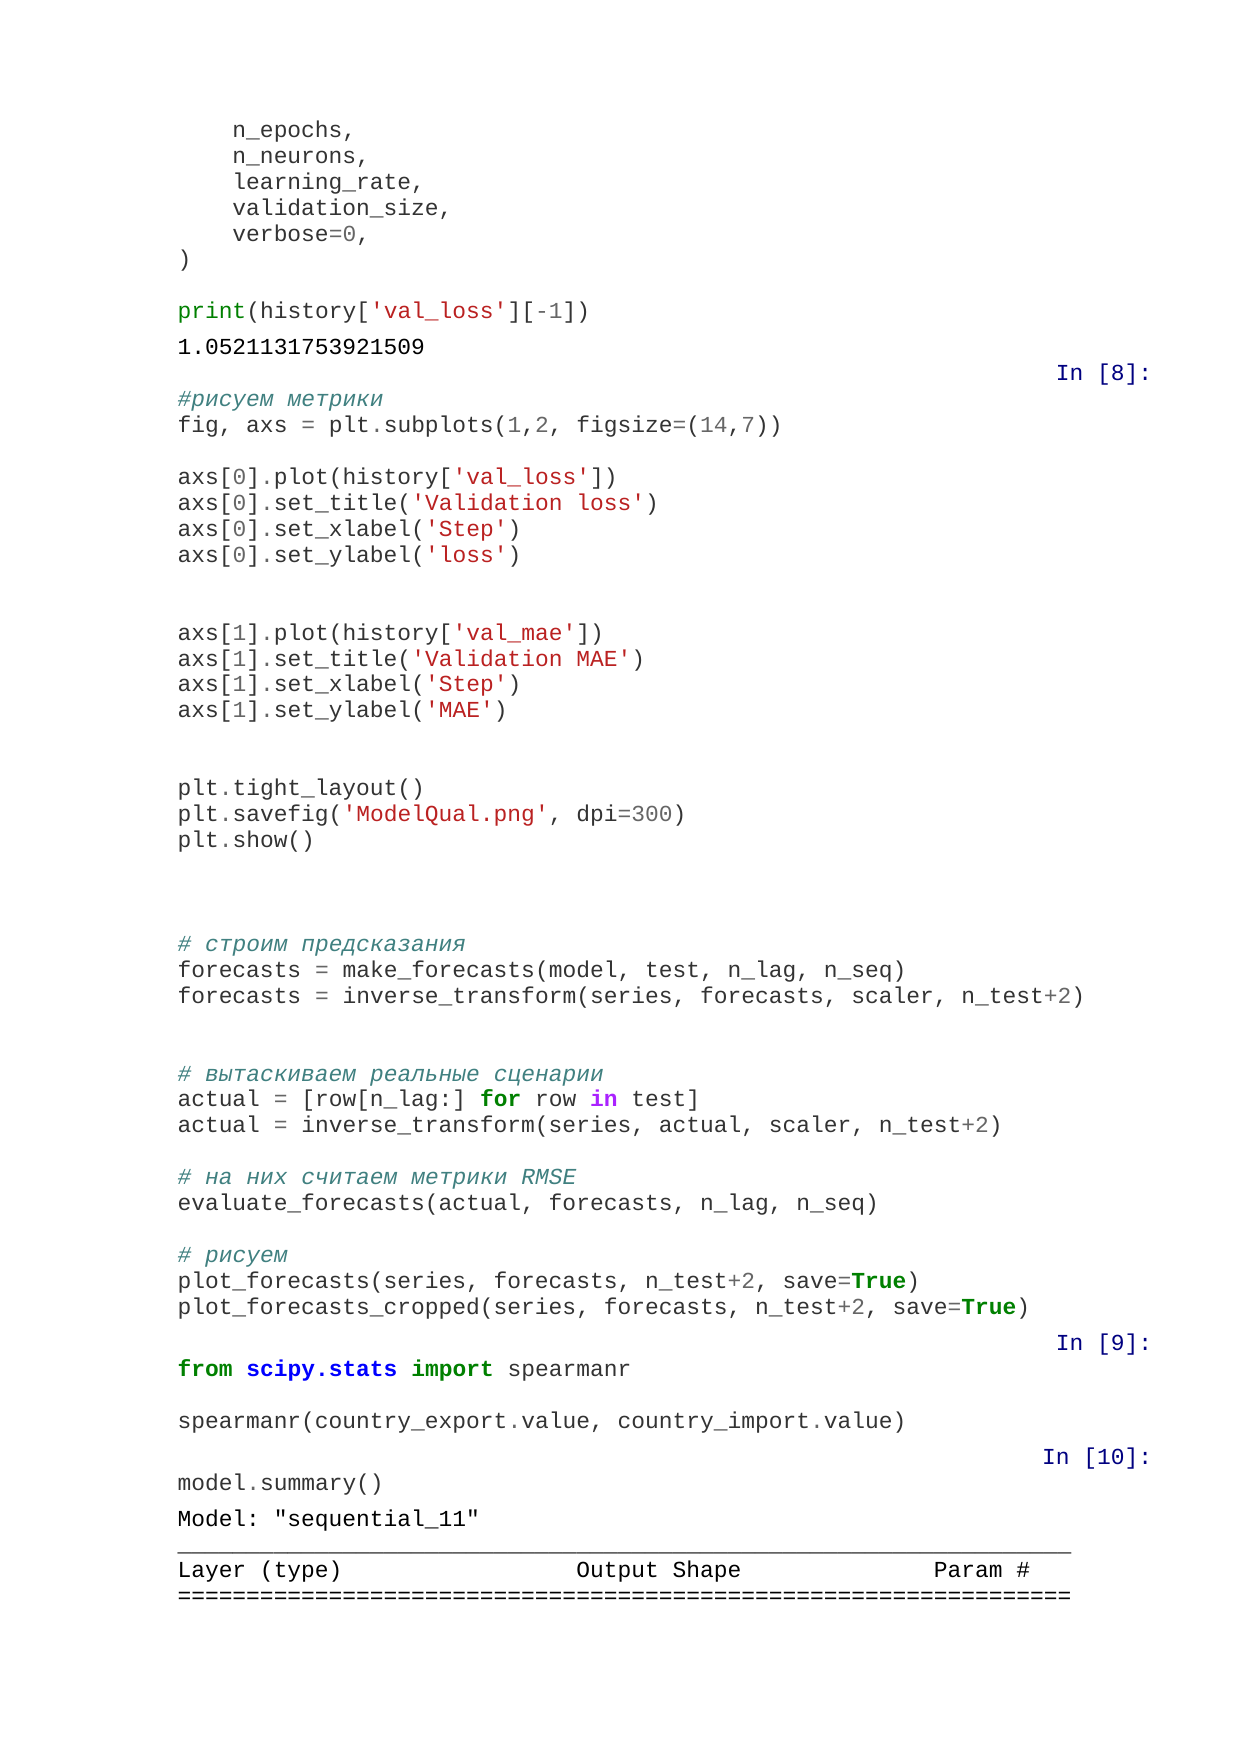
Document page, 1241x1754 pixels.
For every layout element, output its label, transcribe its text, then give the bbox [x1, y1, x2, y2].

text plt.savefig('ModelQual.png', dpi=300) [177, 802, 1152, 828]
text forecasts = inverse_transform(series, forecasts, scaler, n_test+2) [177, 984, 1152, 1010]
text fig, axs = plt.subplots(1,2, figsize=(14,7)) [177, 413, 1152, 439]
text plt.tight_layout() [177, 777, 1152, 802]
text spearmanr(country_export.value, country_import.value) [177, 1409, 1152, 1435]
text # на них считаем метрики RMSE [177, 1166, 1152, 1192]
text axs[0].set_ylabel('loss') [177, 543, 1152, 569]
text axs[0].set_title('Validation loss') [177, 491, 1152, 517]
text # вытаскиваем реальные сценарии [177, 1062, 1152, 1088]
text In [8]: [177, 362, 1152, 387]
text n_neurons, [177, 144, 1152, 170]
text axs[1].set_ylabel('MAE') [177, 699, 1152, 725]
text actual = inverse_transform(series, actual, scaler, n_test+2) [177, 1114, 1152, 1140]
text n_epochs, [177, 118, 1152, 144]
text # строим предсказания [177, 932, 1152, 958]
text plt.show() [177, 828, 1152, 854]
text plot_forecasts_cropped(series, forecasts, n_test+2, save=True) [177, 1295, 1152, 1321]
text model.summary() [177, 1471, 1152, 1497]
text evaluate_forecasts(actual, forecasts, n_lag, n_seq) [177, 1192, 1152, 1217]
text actual = [row[n_lag:] for row in test] [177, 1088, 1152, 1114]
text axs[1].set_xlabel('Step') [177, 673, 1152, 699]
text Model: "sequential_11" [177, 1507, 1152, 1533]
text axs[0].set_xlabel('Step') [177, 517, 1152, 543]
text ) [177, 248, 1152, 274]
text forecasts = make_forecasts(model, test, n_lag, n_seq) [177, 958, 1152, 984]
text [177, 1533, 1152, 1559]
text ================================================================= [177, 1585, 1152, 1611]
text learning_rate, [177, 170, 1152, 196]
text print(history['val_loss'][-1]) [177, 300, 1152, 326]
text axs[1].set_title('Validation MAE') [177, 647, 1152, 673]
text Layer (type) Output Shape Param # [177, 1559, 1152, 1585]
text validation_size, [177, 196, 1152, 222]
text axs[0].plot(history['val_loss']) [177, 465, 1152, 491]
text # рисуем [177, 1243, 1152, 1269]
text axs[1].plot(history['val_mae']) [177, 621, 1152, 647]
text 1.0521131753921509 [177, 336, 1152, 362]
text from scipy.stats import spearmanr [177, 1357, 1152, 1383]
text In [10]: [177, 1445, 1152, 1471]
text In [9]: [177, 1331, 1152, 1357]
text verbose=0, [177, 222, 1152, 248]
text #рисуем метрики [177, 387, 1152, 413]
text plot_forecasts(series, forecasts, n_test+2, save=True) [177, 1269, 1152, 1295]
